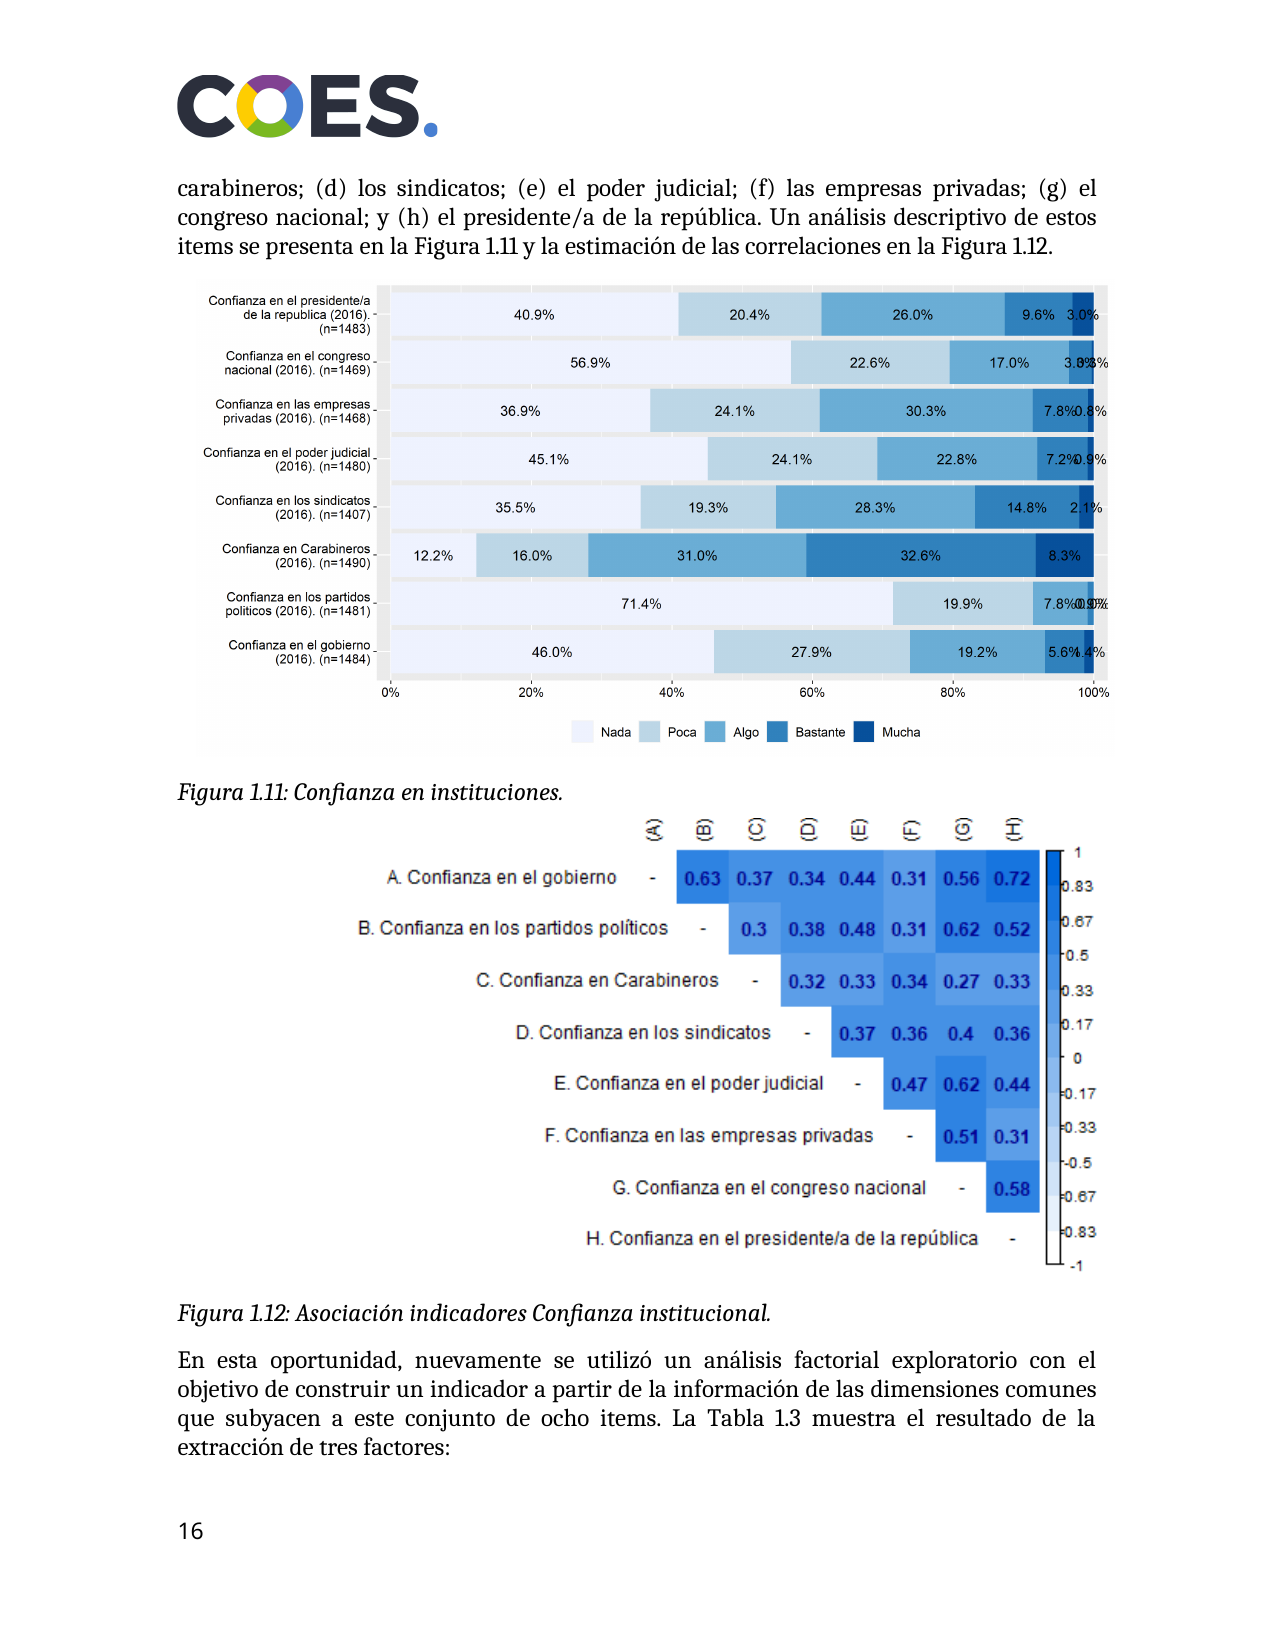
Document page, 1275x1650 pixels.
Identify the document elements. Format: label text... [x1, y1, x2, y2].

picture [196, 279, 1115, 757]
text En esta oportunidad, nuevamente se utilizó un análisis factorial exploratorio con el objetivo de construir un indicador a partir de la información de las dimensiones comunes que subyacen a este conjunto de ocho items. La Tabla 1.3 muestra el resultado de la extracción de tres factores: [177, 1346, 1098, 1461]
text Figura 1.11: Confianza en instituciones. [177, 777, 1098, 806]
text Figura 1.12: Asociación indicadores Confianza institucional. [177, 1299, 1098, 1328]
picture [196, 818, 1115, 1279]
picture [177, 75, 438, 146]
